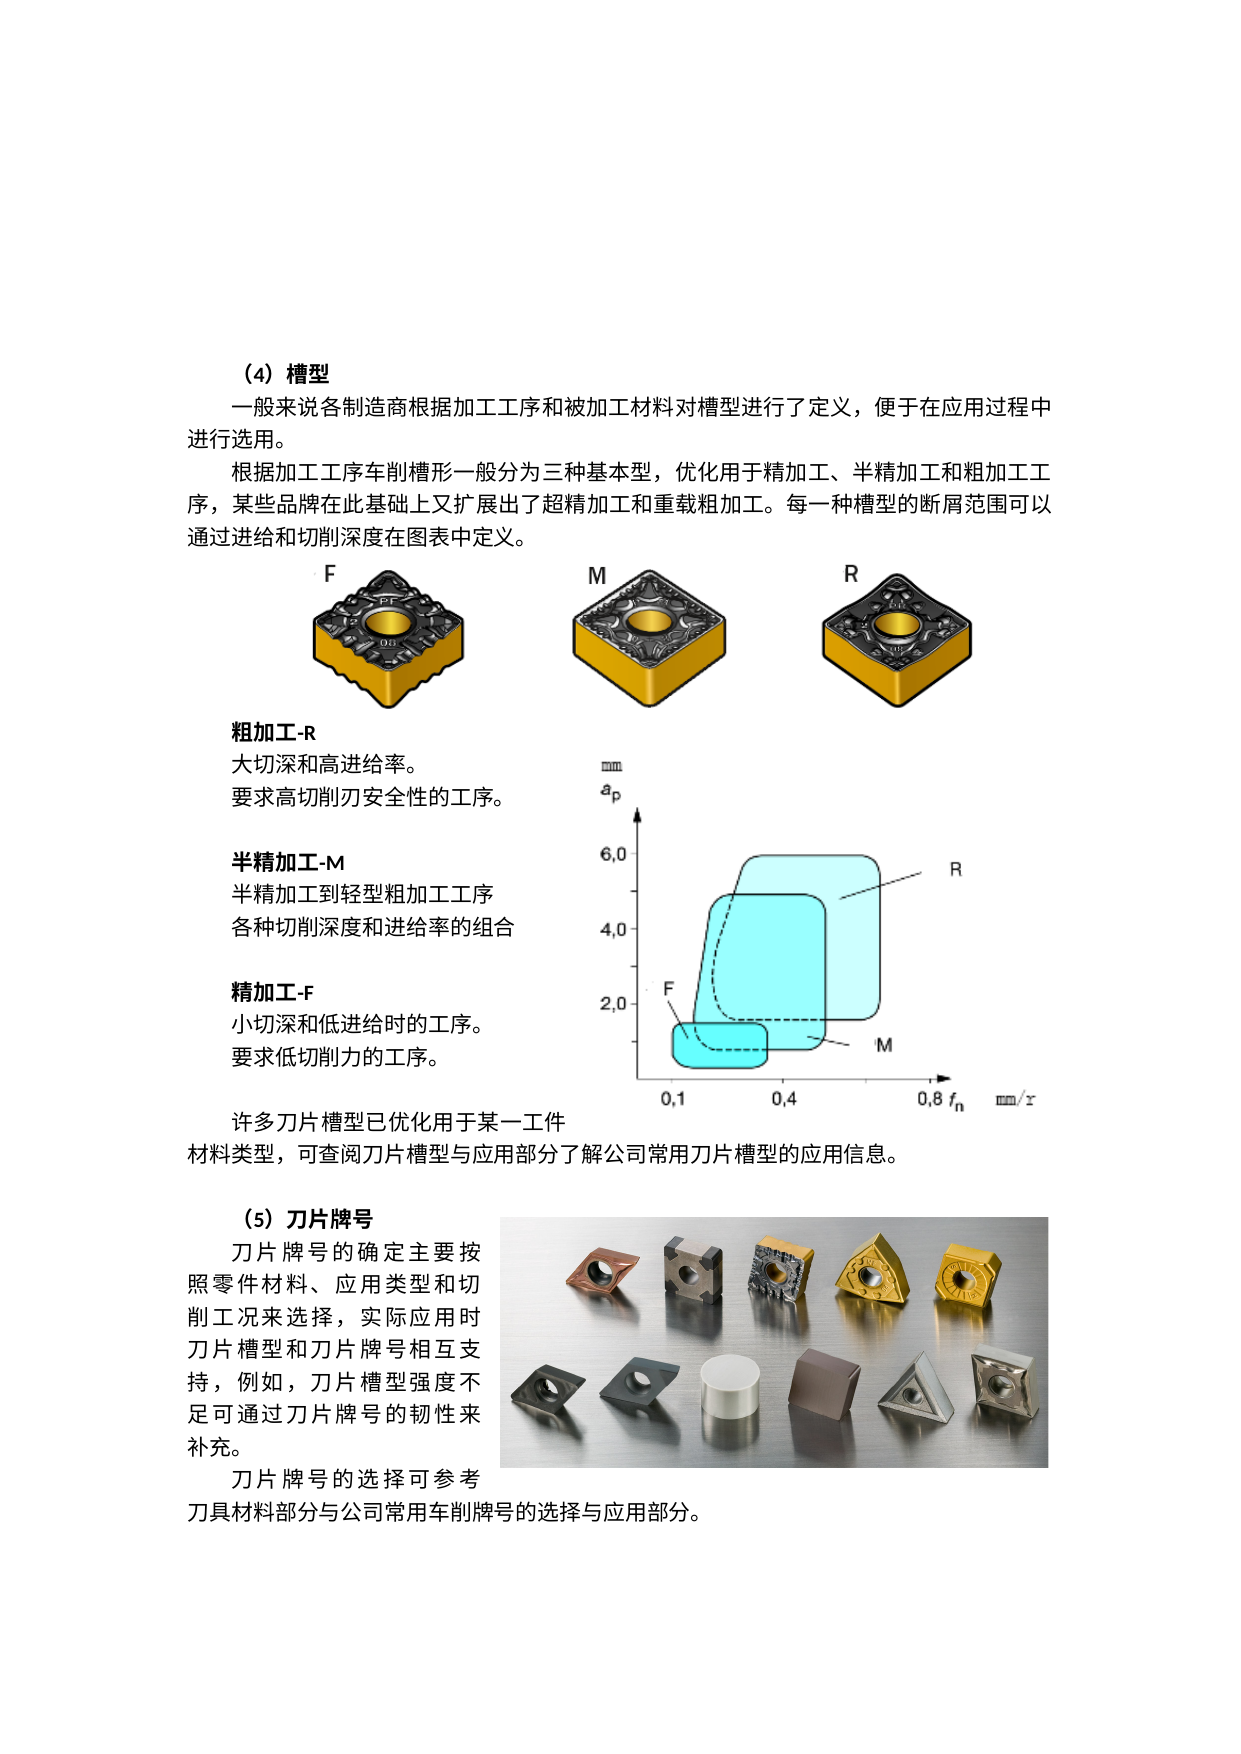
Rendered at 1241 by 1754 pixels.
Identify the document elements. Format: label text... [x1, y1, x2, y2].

text 根据加工工序车削槽形一般分为三种基本型，优化用于精加工、半精加工和粗加工工序，某些品牌在此基础上又扩展出了超精加工和重载粗加工。每一种槽型的断屑范围可以通过进给和切削深度在图表中定义。 [187, 454, 1053, 552]
text 粗加工-R [187, 714, 1053, 747]
text （5）刀片牌号 [187, 1202, 1053, 1234]
text 半精加工到轻型粗加工工序 [187, 877, 586, 909]
text 精加工-F [187, 974, 586, 1007]
text 许多刀片槽型已优化用于某一工件材料类型，可查阅刀片槽型与应用部分了解公司常用刀片槽型的应用信息。 [187, 1104, 1053, 1169]
text 刀片牌号的确定主要按照零件材料、应用类型和切削工况来选择，实际应用时刀片槽型和刀片牌号相互支持，例如，刀片槽型强度不足可通过刀片牌号的韧性来补充。 [187, 1234, 500, 1462]
text 小切深和低进给时的工序。 [187, 1007, 586, 1039]
text 大切深和高进给率。 [187, 747, 1053, 779]
text 半精加工-M [187, 844, 586, 877]
text 要求高切削刃安全性的工序。 [187, 779, 586, 812]
text 各种切削深度和进给率的组合 [187, 909, 586, 942]
picture [280, 552, 1004, 713]
picture [586, 748, 1055, 1118]
text 刀片牌号的选择可参考刀具材料部分与公司常用车削牌号的选择与应用部分。 [187, 1462, 1053, 1527]
text 要求低切削力的工序。 [187, 1039, 586, 1072]
text （4）槽型 [187, 357, 1053, 389]
text 一般来说各制造商根据加工工序和被加工材料对槽型进行了定义，便于在应用过程中进行选用。 [187, 389, 1053, 454]
